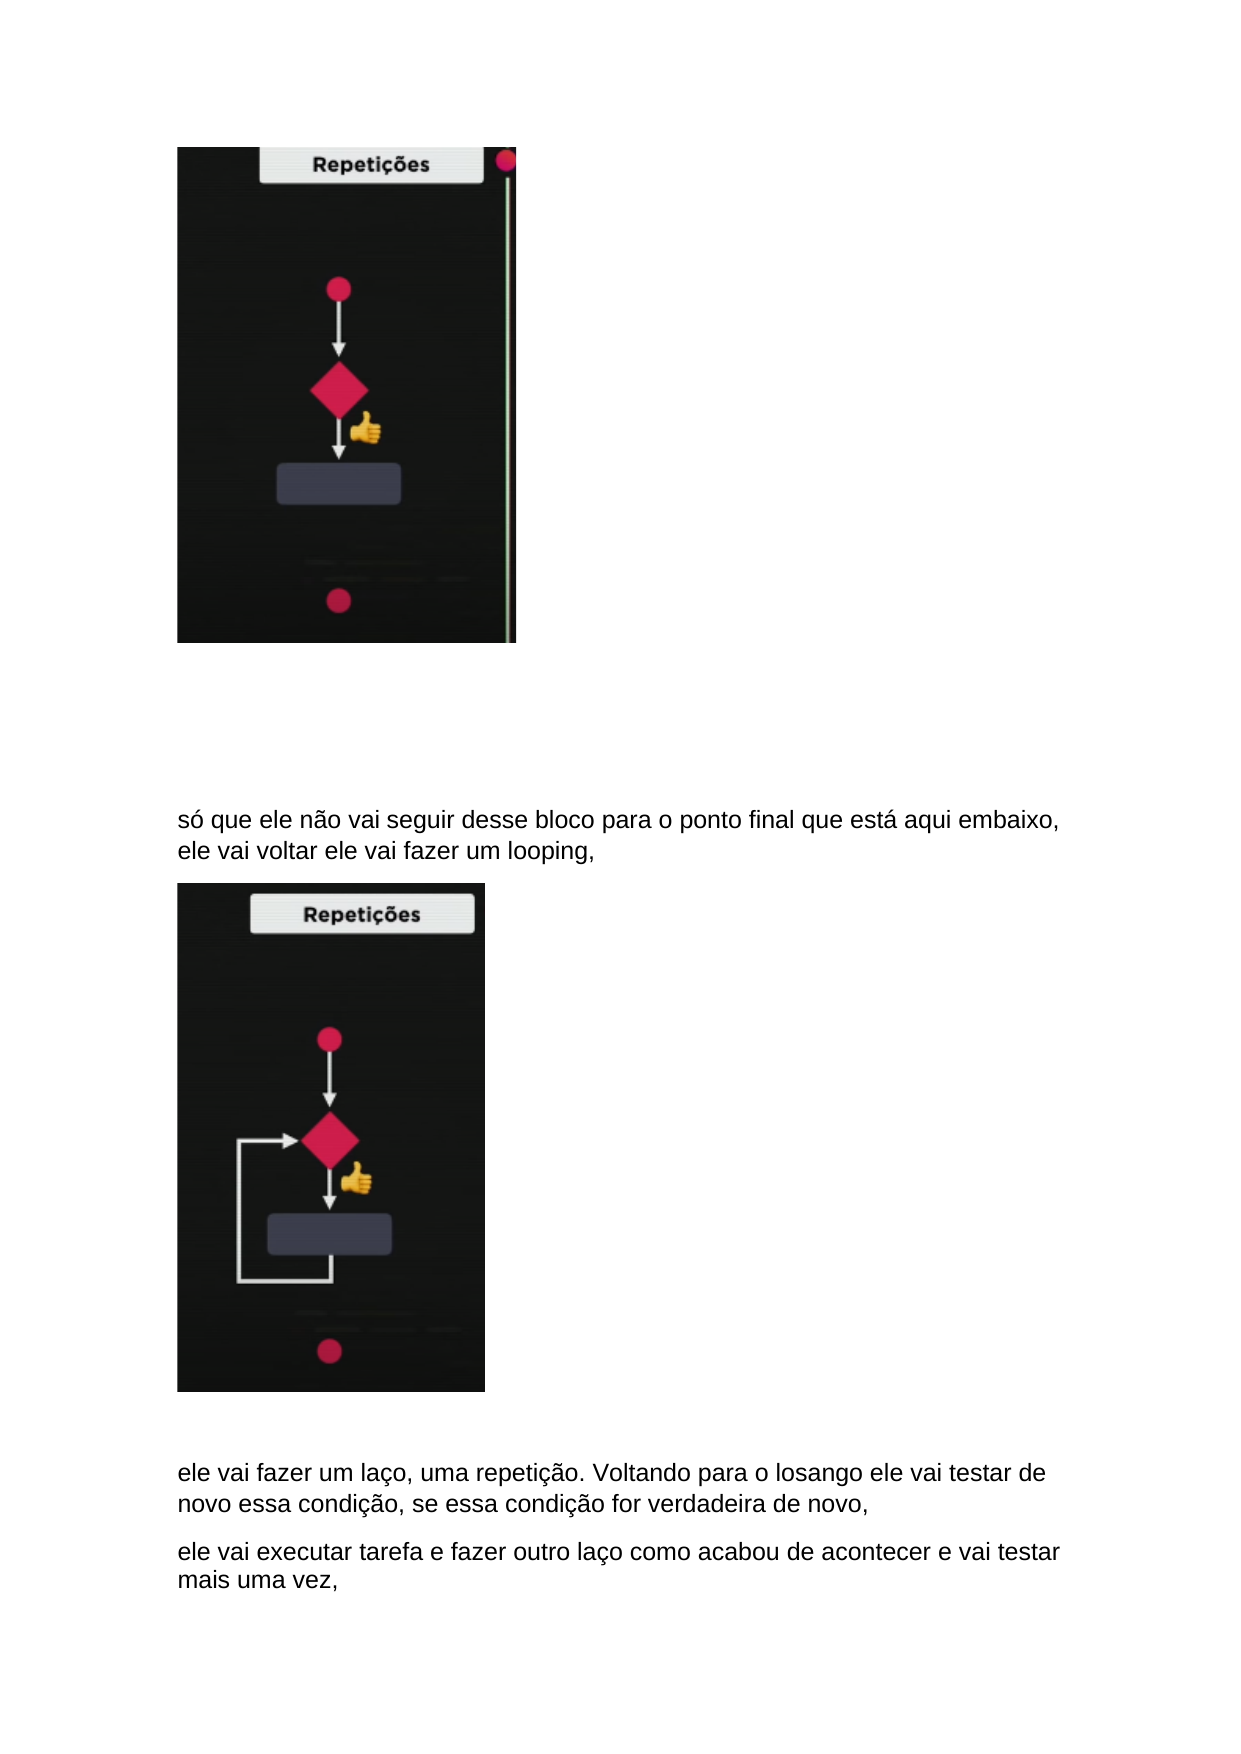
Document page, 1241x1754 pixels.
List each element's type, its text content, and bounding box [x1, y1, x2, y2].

picture [177, 147, 517, 643]
text ele vai fazer um laço, uma repetição. Voltando para o losango ele vai testar de novo essa condição, se essa condição for verdadeira de novo, [177, 1458, 1063, 1518]
text só que ele não vai seguir desse bloco para o ponto final que está aqui embaixo, ele vai voltar ele vai fazer um looping, [177, 805, 1063, 865]
text ele vai executar tarefa e fazer outro laço como acabou de acontecer e vai testar mais uma vez, [177, 1537, 1063, 1594]
picture [177, 883, 485, 1392]
